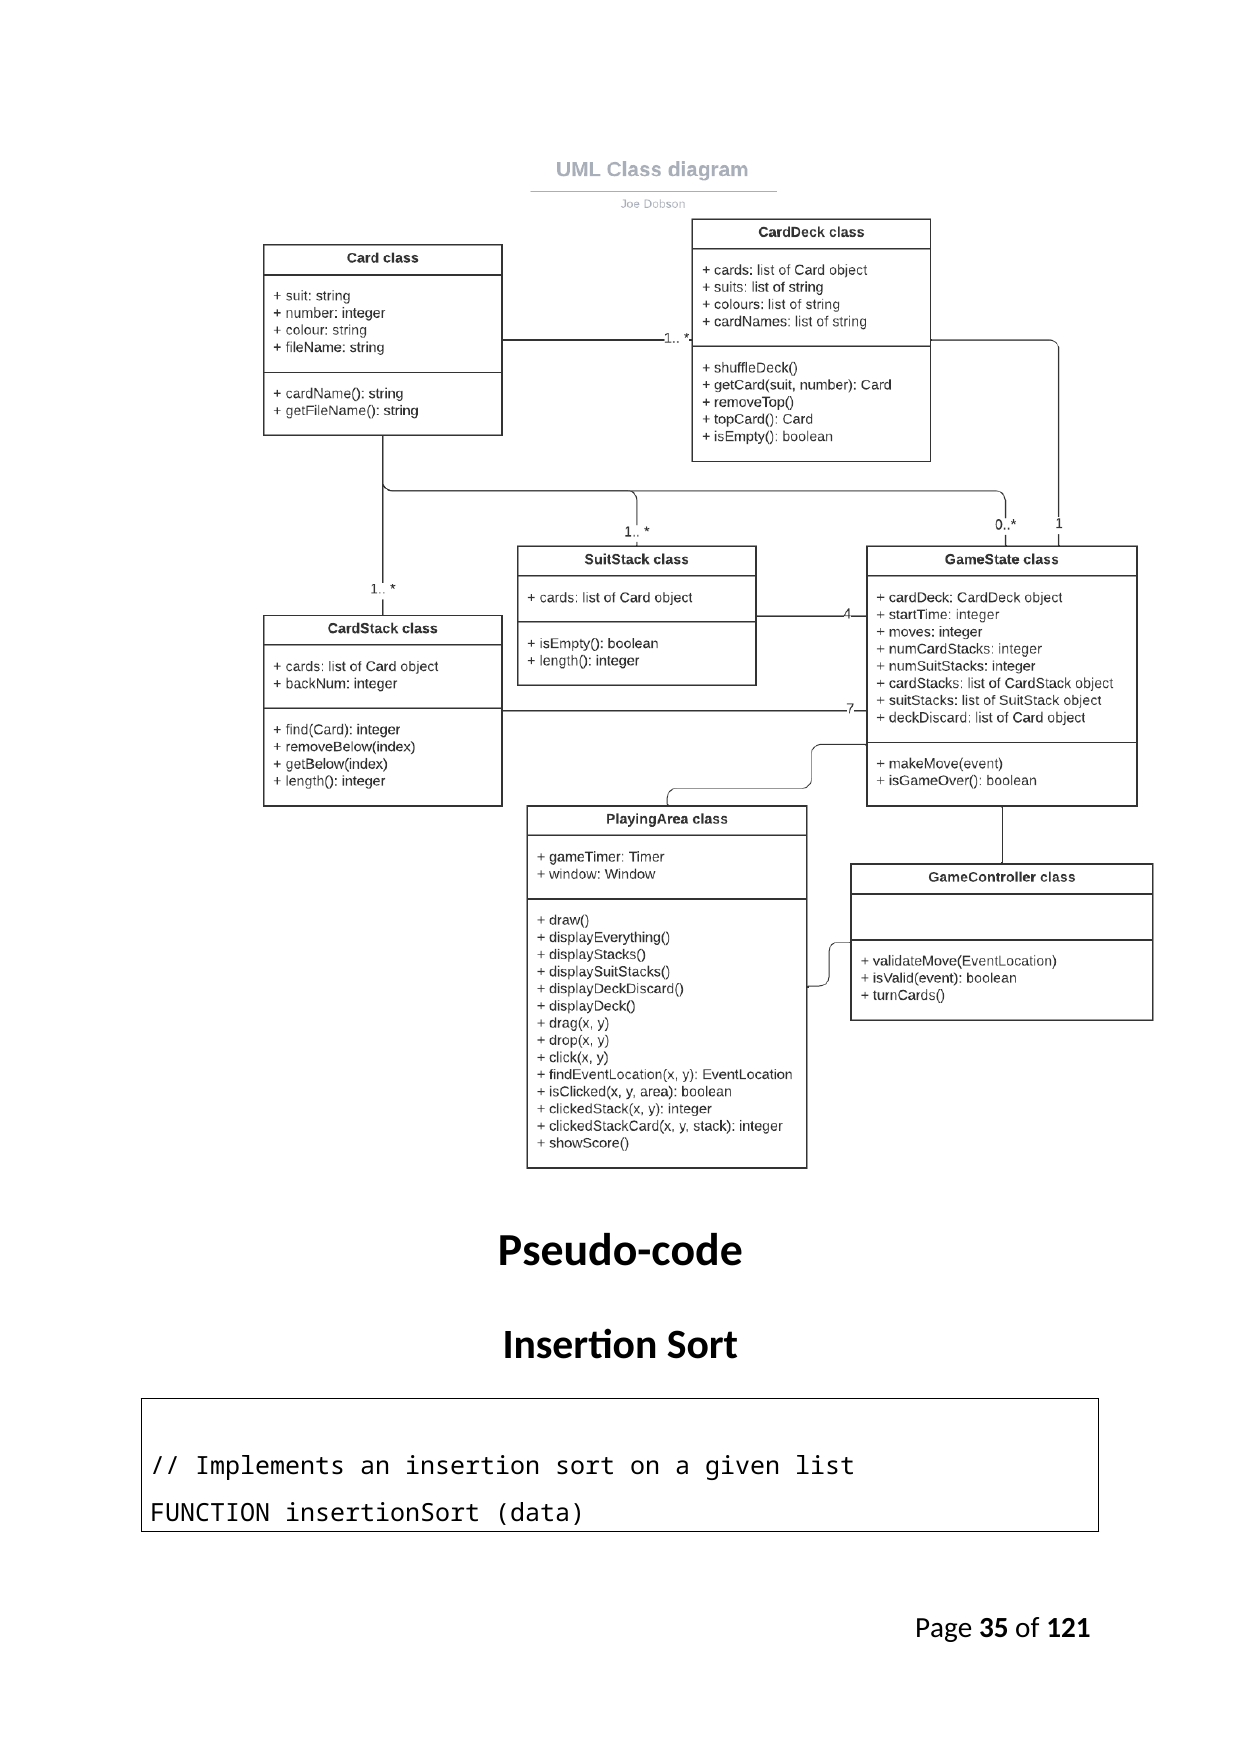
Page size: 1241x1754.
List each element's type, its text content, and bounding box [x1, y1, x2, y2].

text // Implements an insertion sort on a given list [142, 1445, 1098, 1482]
text FUNCTION insertionSort (data) [142, 1491, 1098, 1531]
subtitle Pseudo-code [150, 1221, 1090, 1277]
subtitle Insertion Sort [150, 1318, 1090, 1369]
